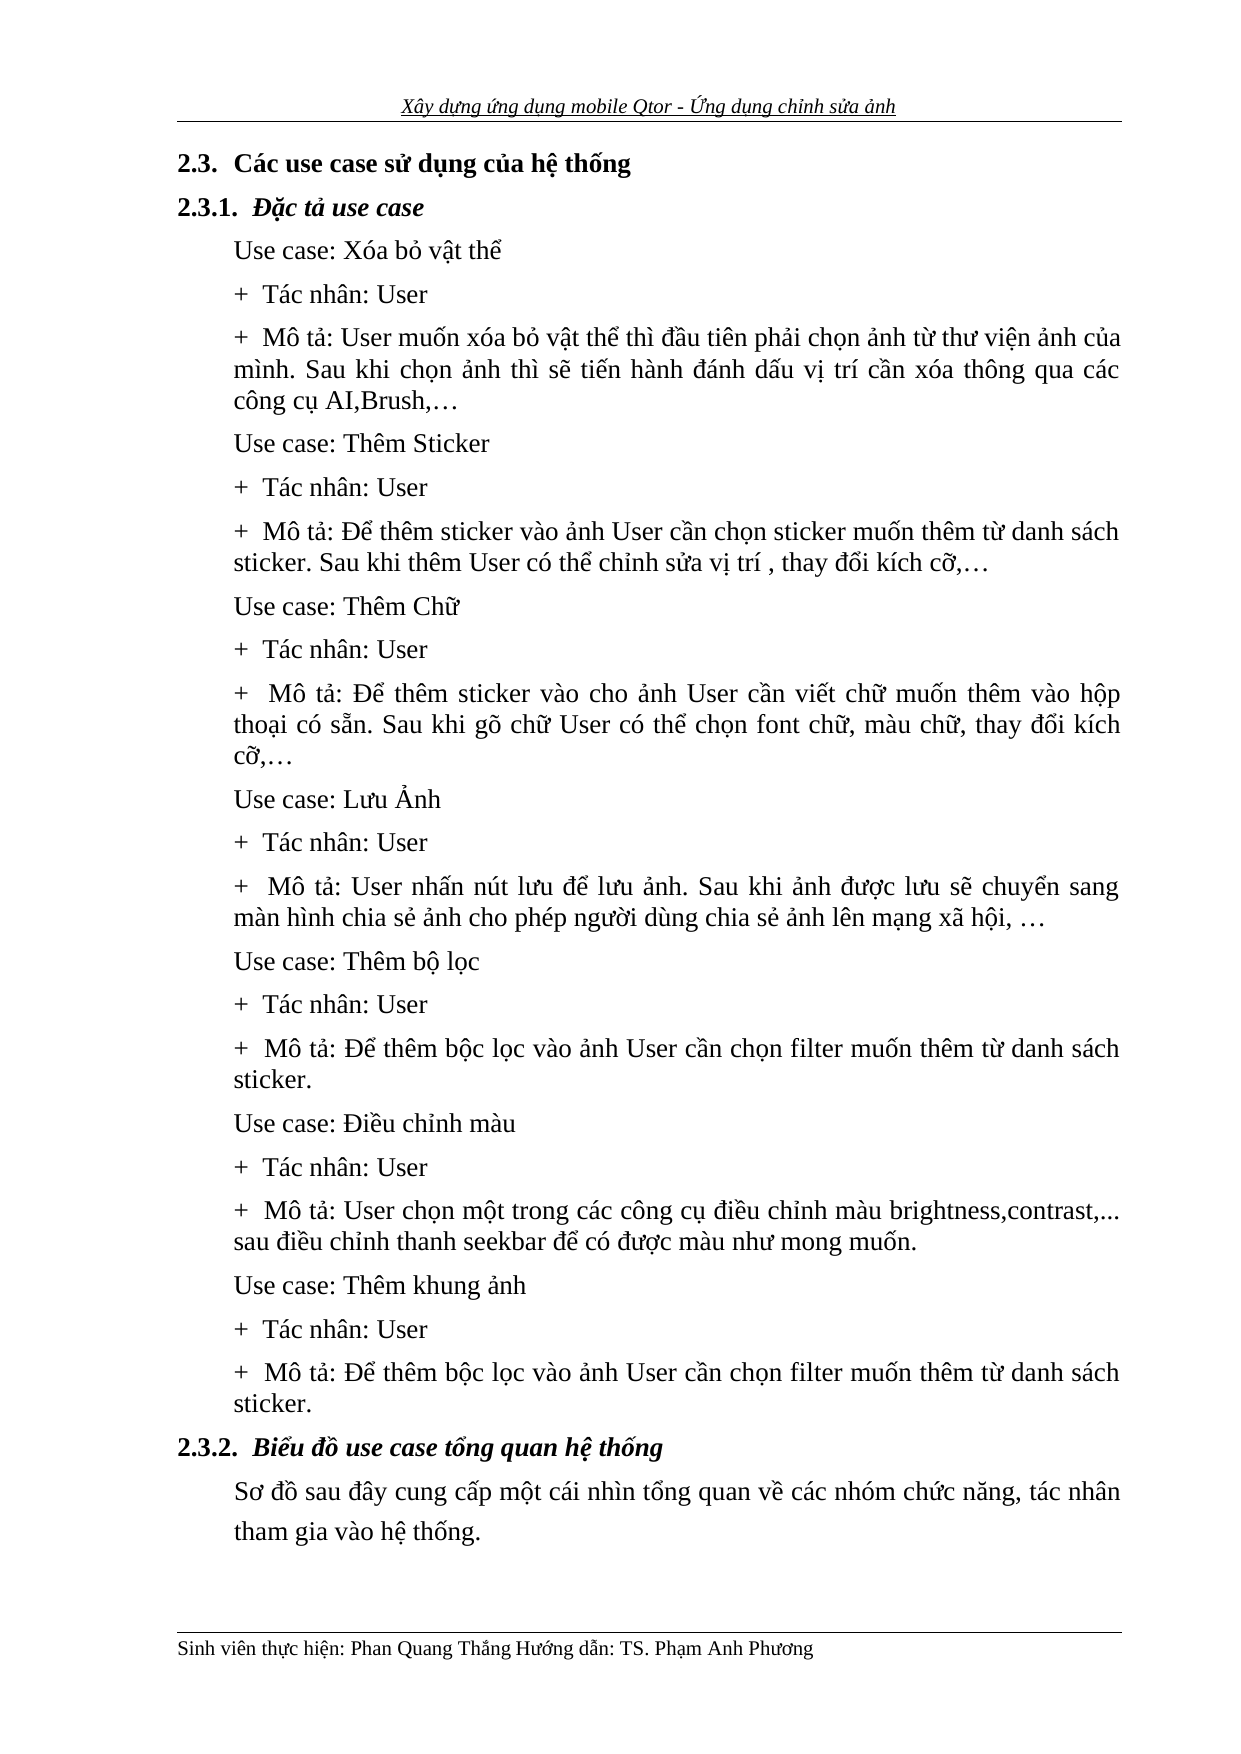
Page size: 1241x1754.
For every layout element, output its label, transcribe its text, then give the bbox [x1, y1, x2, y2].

subtitle Use case: Xóa bỏ vật thể [233, 234, 1122, 265]
subtitle + Mô tả: Để thêm sticker vào cho ảnh User cần viết chữ muốn thêm vào hộp thoại có sẵn. Sau khi gõ chữ User có thể chọn font chữ, màu chữ, thay đổi kích cỡ,… [233, 677, 1122, 770]
subtitle + Mô tả: User nhấn nút lưu để lưu ảnh. Sau khi ảnh được lưu sẽ chuyển sang màn hình chia sẻ ảnh cho phép người dùng chia sẻ ảnh lên mạng xã hội, … [233, 870, 1122, 932]
subtitle + Tác nhân: User [233, 1313, 1122, 1344]
subtitle Use case: Điều chỉnh màu [233, 1107, 1122, 1138]
subtitle + Tác nhân: User [233, 633, 1122, 664]
subtitle Use case: Lưu Ảnh [233, 783, 1122, 814]
subtitle + Mô tả: User muốn xóa bỏ vật thể thì đầu tiên phải chọn ảnh từ thư viện ảnh của mình. Sau khi chọn ảnh thì sẽ tiến hành đánh dấu vị trí cần xóa thông qua các công cụ AI,Brush,… [233, 322, 1122, 415]
subtitle Biểu đồ use case tổng quan hệ thống [177, 1431, 1122, 1462]
subtitle Đặc tả use case [177, 191, 1122, 222]
subtitle + Tác nhân: User [233, 1151, 1122, 1182]
subtitle + Tác nhân: User [233, 988, 1122, 1020]
subtitle + Tác nhân: User [233, 471, 1122, 502]
subtitle + Tác nhân: User [233, 826, 1122, 858]
subtitle + Mô tả: User chọn một trong các công cụ điều chỉnh màu brightness,contrast,... sau điều chỉnh thanh seekbar để có được màu như mong muốn. [233, 1194, 1122, 1257]
subtitle Use case: Thêm khung ảnh [233, 1269, 1122, 1300]
subtitle + Mô tả: Để thêm bộc lọc vào ảnh User cần chọn filter muốn thêm từ danh sách sticker. [233, 1356, 1122, 1419]
subtitle Các use case sử dụng của hệ thống [177, 147, 1122, 178]
text Sơ đồ sau đây cung cấp một cái nhìn tổng quan về các nhóm chức năng, tác nhân tham gia vào hệ thống. [234, 1475, 1122, 1546]
subtitle Use case: Thêm bộ lọc [233, 945, 1122, 976]
subtitle + Mô tả: Để thêm bộc lọc vào ảnh User cần chọn filter muốn thêm từ danh sách sticker. [233, 1032, 1122, 1094]
subtitle Use case: Thêm Chữ [233, 589, 1122, 621]
subtitle + Tác nhân: User [233, 278, 1122, 309]
subtitle + Mô tả: Để thêm sticker vào ảnh User cần chọn sticker muốn thêm từ danh sách sticker. Sau khi thêm User có thể chỉnh sửa vị trí , thay đổi kích cỡ,… [233, 515, 1122, 577]
subtitle Use case: Thêm Sticker [233, 427, 1122, 459]
